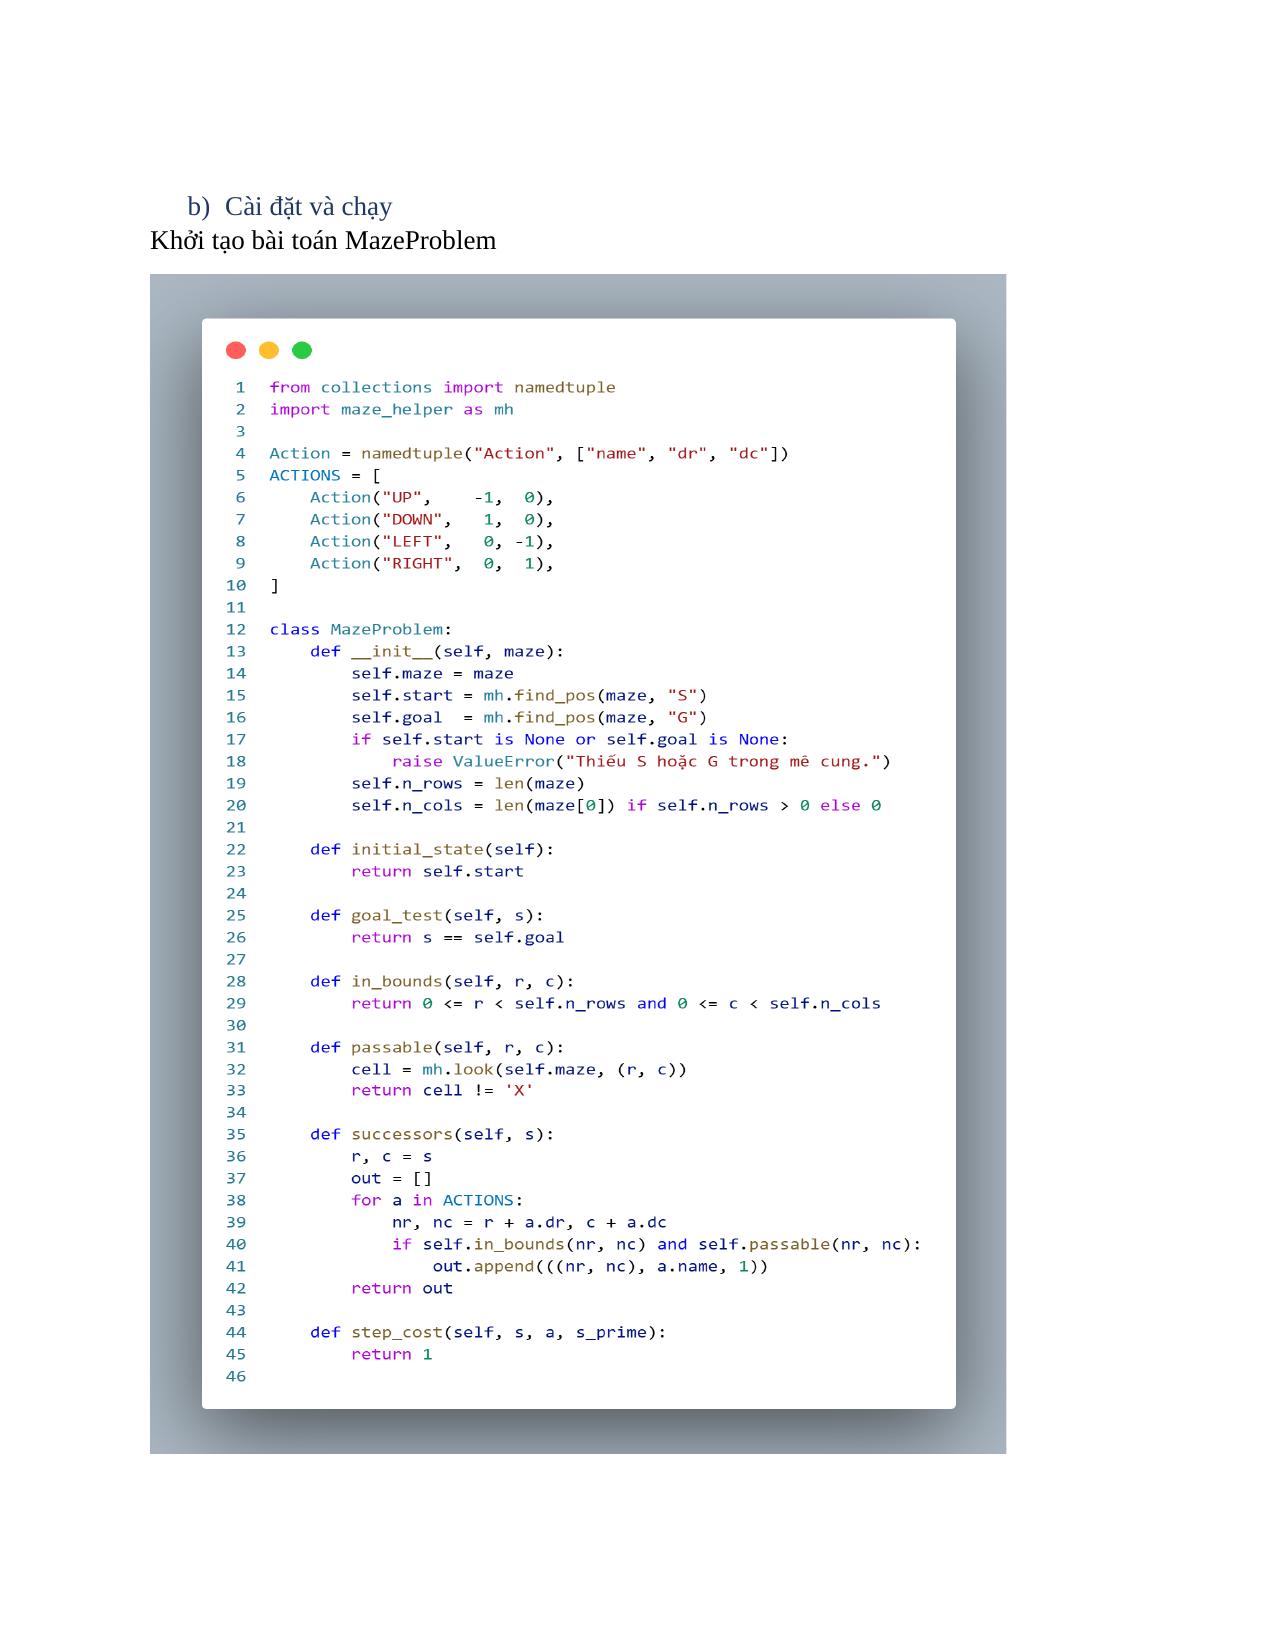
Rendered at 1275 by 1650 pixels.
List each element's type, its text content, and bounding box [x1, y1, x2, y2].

picture [150, 274, 1007, 1454]
text Khởi tạo bài toán MazeProblem [150, 224, 1125, 255]
subtitle Cài đặt và chạy [187, 190, 1125, 221]
